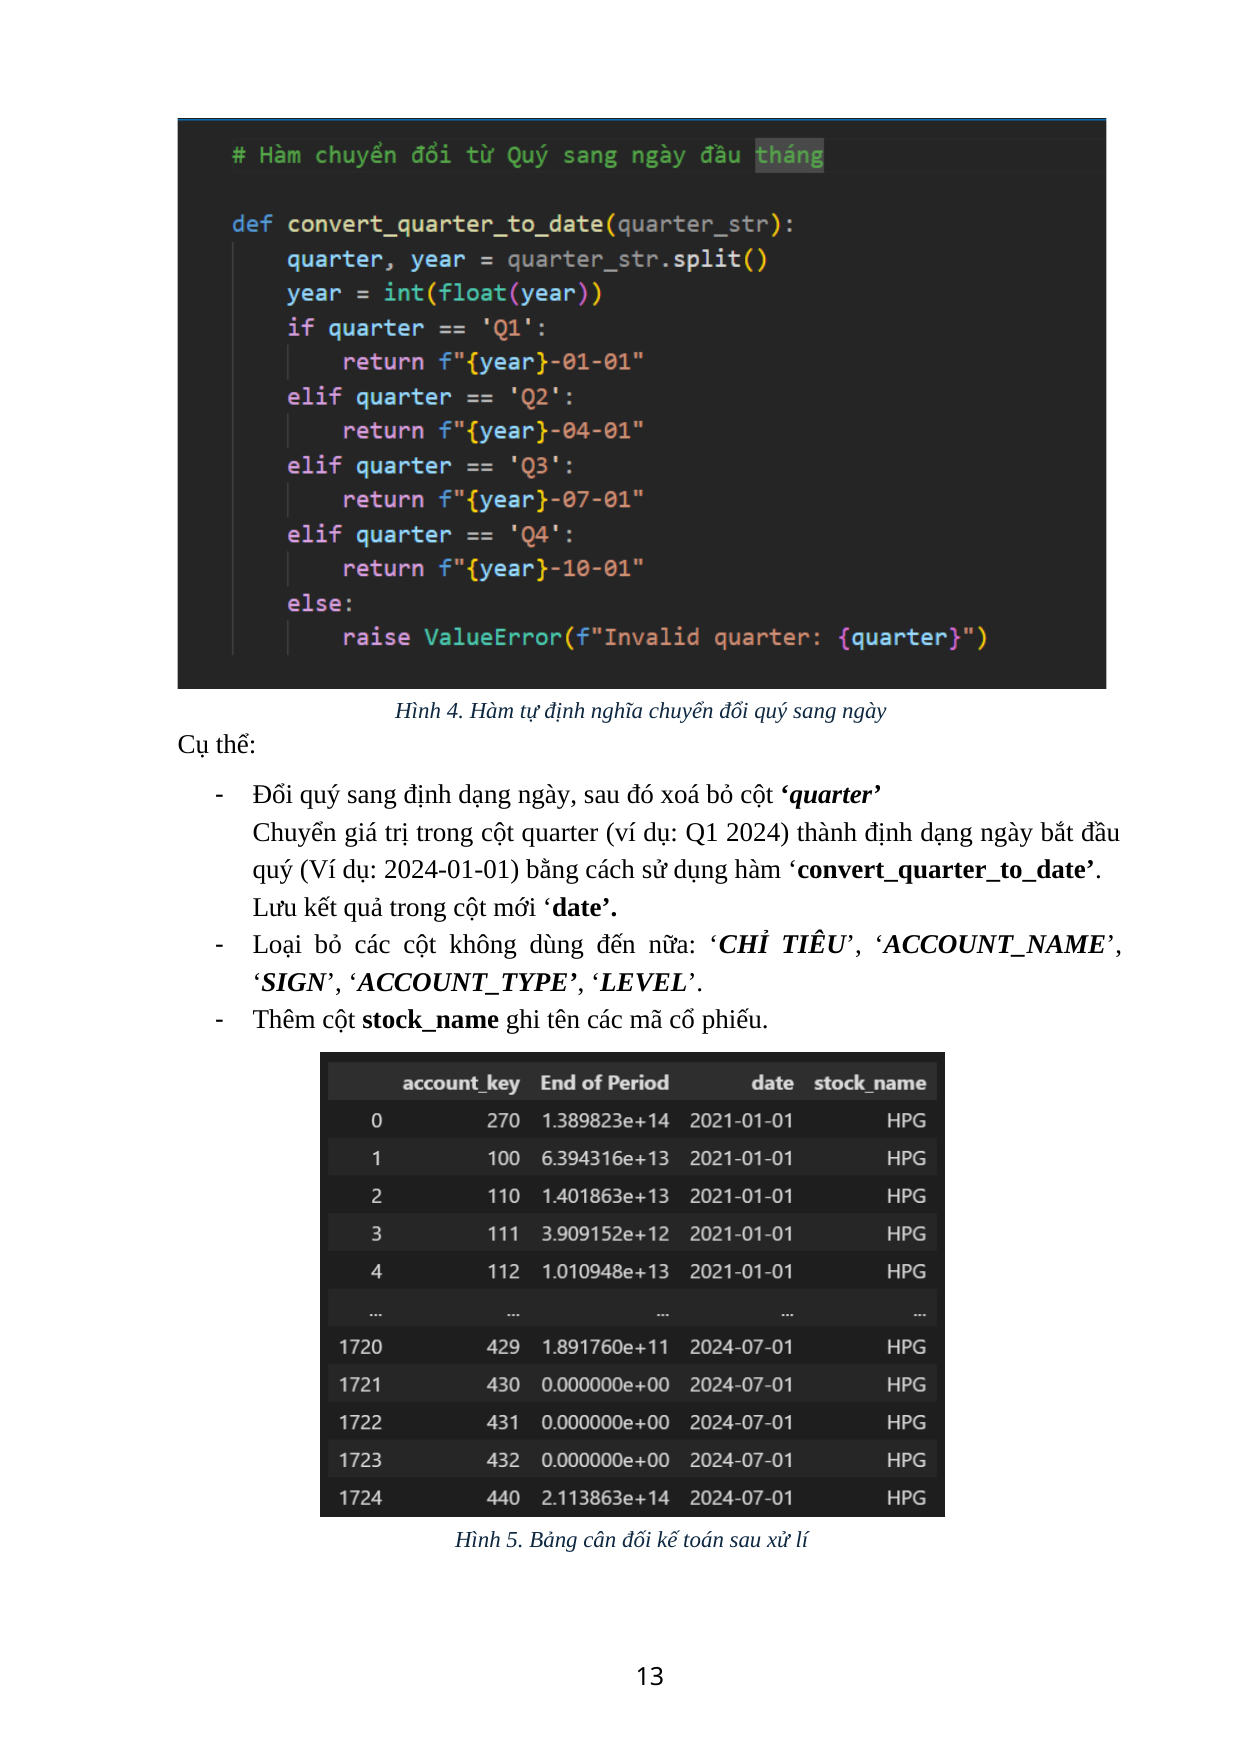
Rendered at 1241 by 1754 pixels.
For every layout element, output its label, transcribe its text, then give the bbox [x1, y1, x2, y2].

list Loại bỏ các cột không dùng đến nữa: ‘CHỈ TIÊU’, ‘ACCOUNT_NAME’, ‘SIGN’, ‘ACCOUNT_TYPE’, ‘LEVEL’. [215, 924, 1122, 999]
picture [177, 118, 1107, 689]
picture [320, 1052, 945, 1517]
list Thêm cột stock_name ghi tên các mã cổ phiếu. [215, 999, 1122, 1036]
list Lưu kết quả trong cột mới ‘date’. [252, 886, 1122, 924]
list Đổi quý sang định dạng ngày, sau đó xoá bỏ cột ‘quarter’ [215, 774, 1122, 811]
list Chuyển giá trị trong cột quarter (ví dụ: Q1 2024) thành định dạng ngày bắt đầu quý (Ví dụ: 2024-01-01) bằng cách sử dụng hàm ‘convert_quarter_to_date’. [252, 811, 1122, 886]
